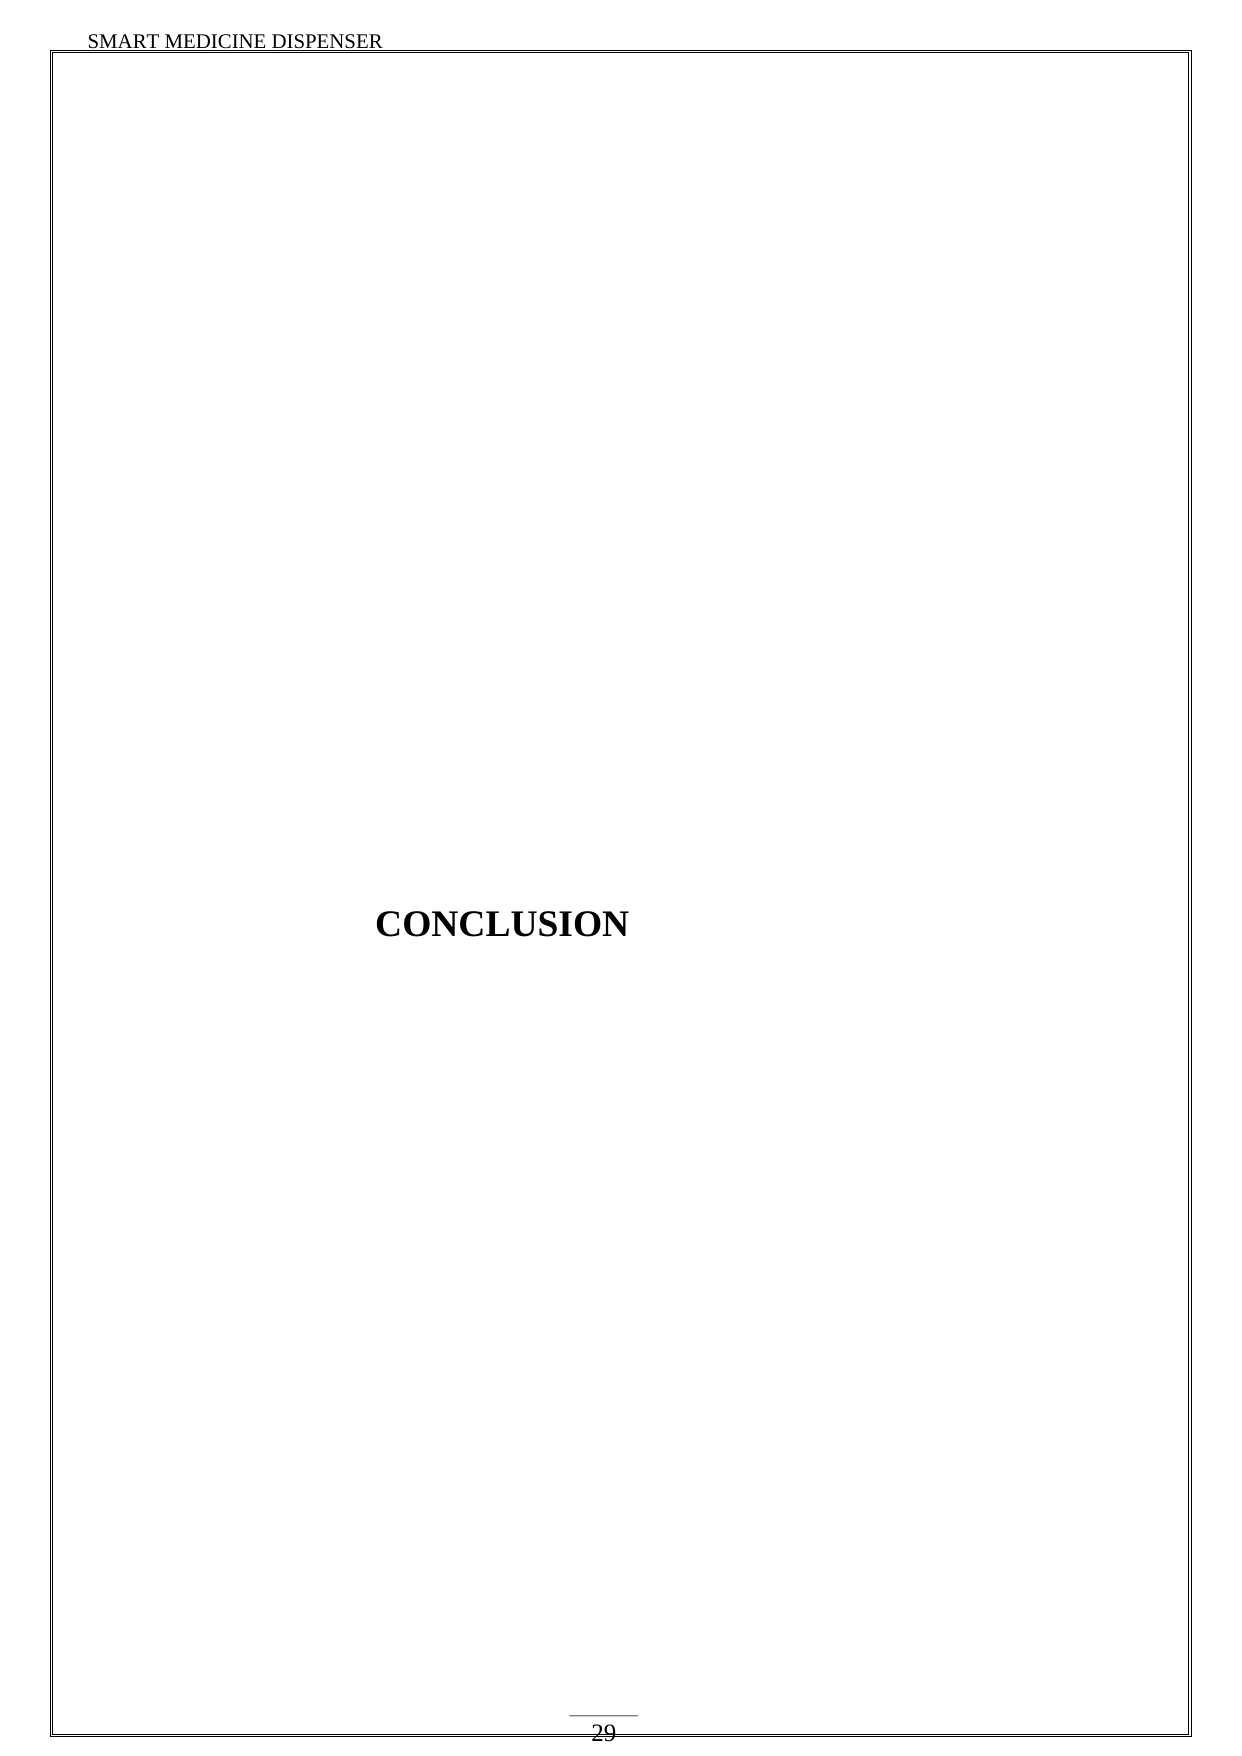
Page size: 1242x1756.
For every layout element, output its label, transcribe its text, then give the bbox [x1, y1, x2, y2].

text CONCLUSION [87, 901, 1158, 944]
